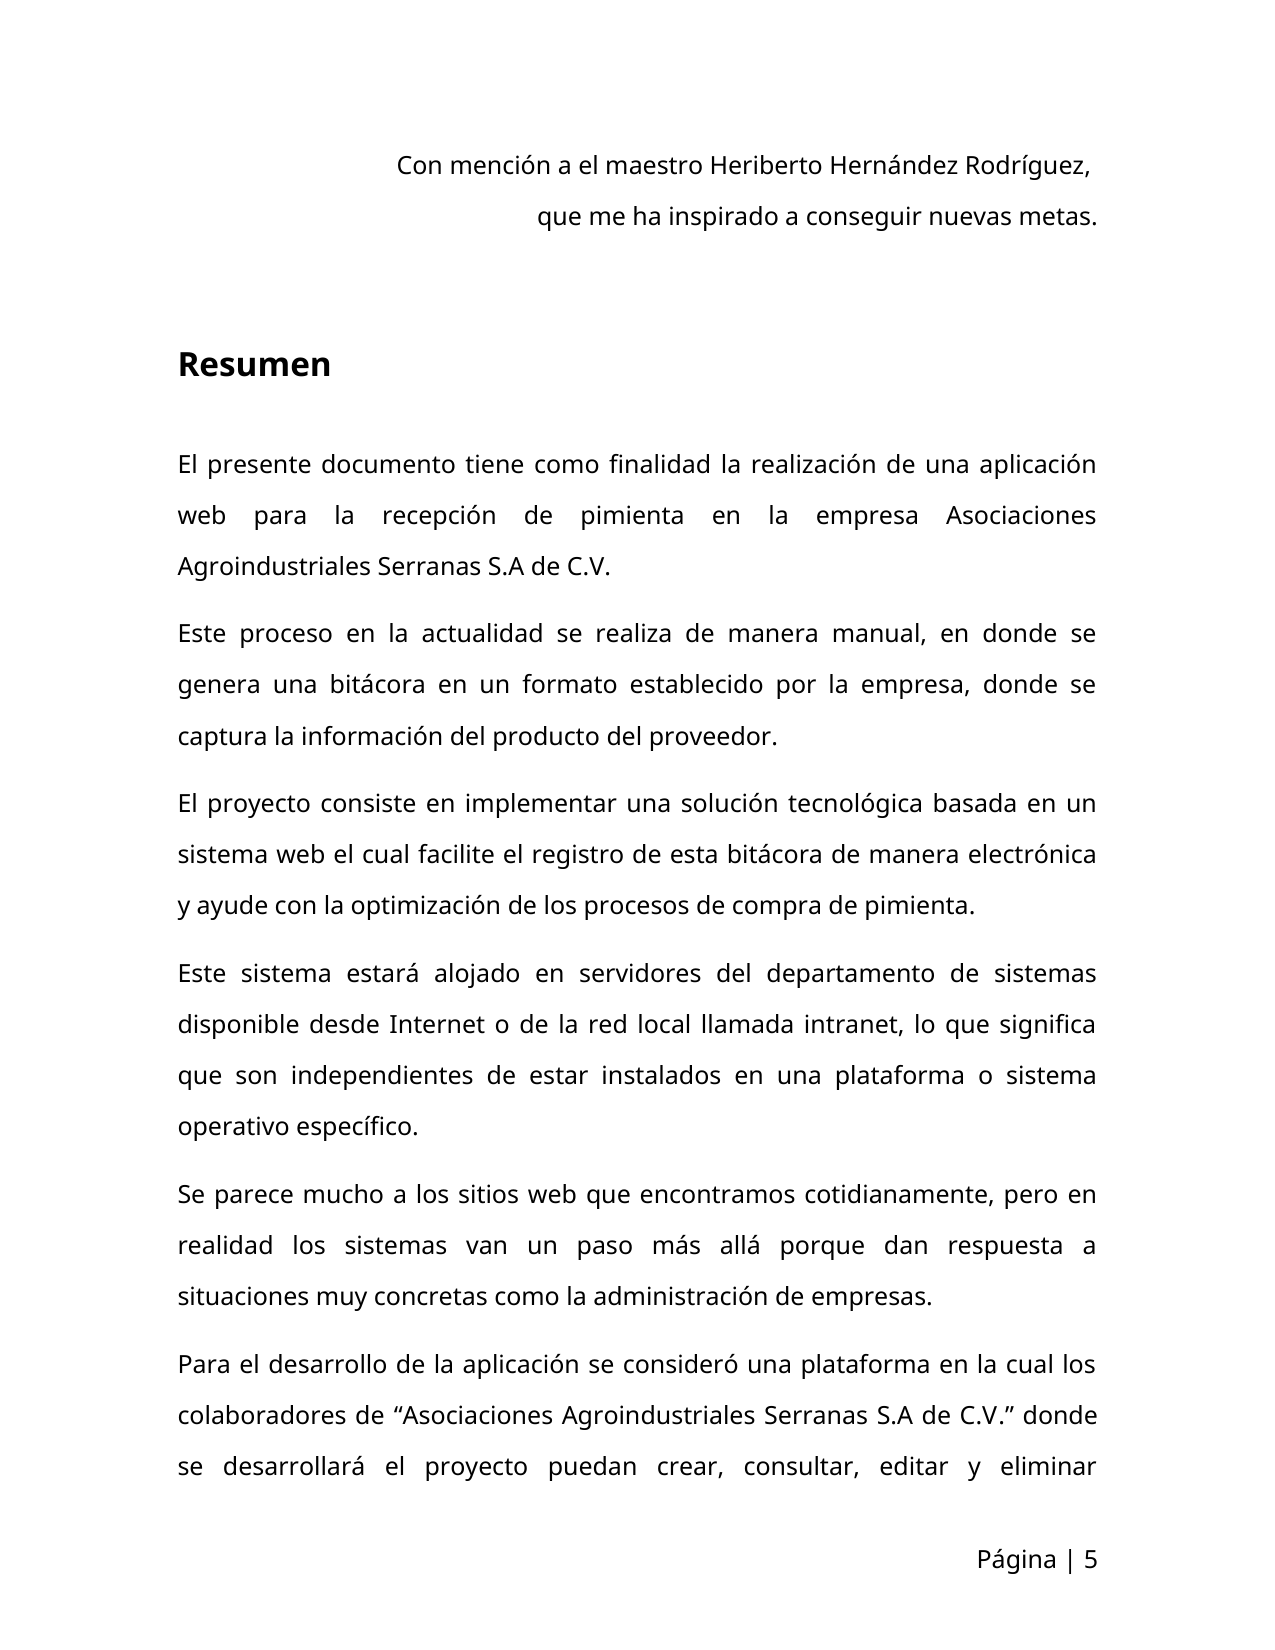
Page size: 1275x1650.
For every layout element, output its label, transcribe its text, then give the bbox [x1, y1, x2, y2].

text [177, 1346, 1098, 1482]
text Este proceso en la actualidad se realiza de manera manual, en donde se genera una bitácora en un formato establecido por la empresa, donde se captura la información del producto del proveedor. [177, 616, 1098, 752]
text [177, 148, 1098, 233]
subtitle Resumen [177, 341, 1098, 386]
text Se parece mucho a los sitios web que encontramos cotidianamente, pero en realidad los sistemas van un paso más allá porque dan respuesta a situaciones muy concretas como la administración de empresas. [177, 1177, 1098, 1313]
text El proyecto consiste en implementar una solución tecnológica basada en un sistema web el cual facilite el registro de esta bitácora de manera electrónica y ayude con la optimización de los procesos de compra de pimienta. [177, 786, 1098, 922]
text El presente documento tiene como finalidad la realización de una aplicación web para la recepción de pimienta en la empresa Asociaciones Agroindustriales Serranas S.A de C.V. [177, 446, 1098, 582]
text Este sistema estará alojado en servidores del departamento de sistemas disponible desde Internet o de la red local llamada intranet, lo que significa que son independientes de estar instalados en una plataforma o sistema operativo específico. [177, 956, 1098, 1143]
